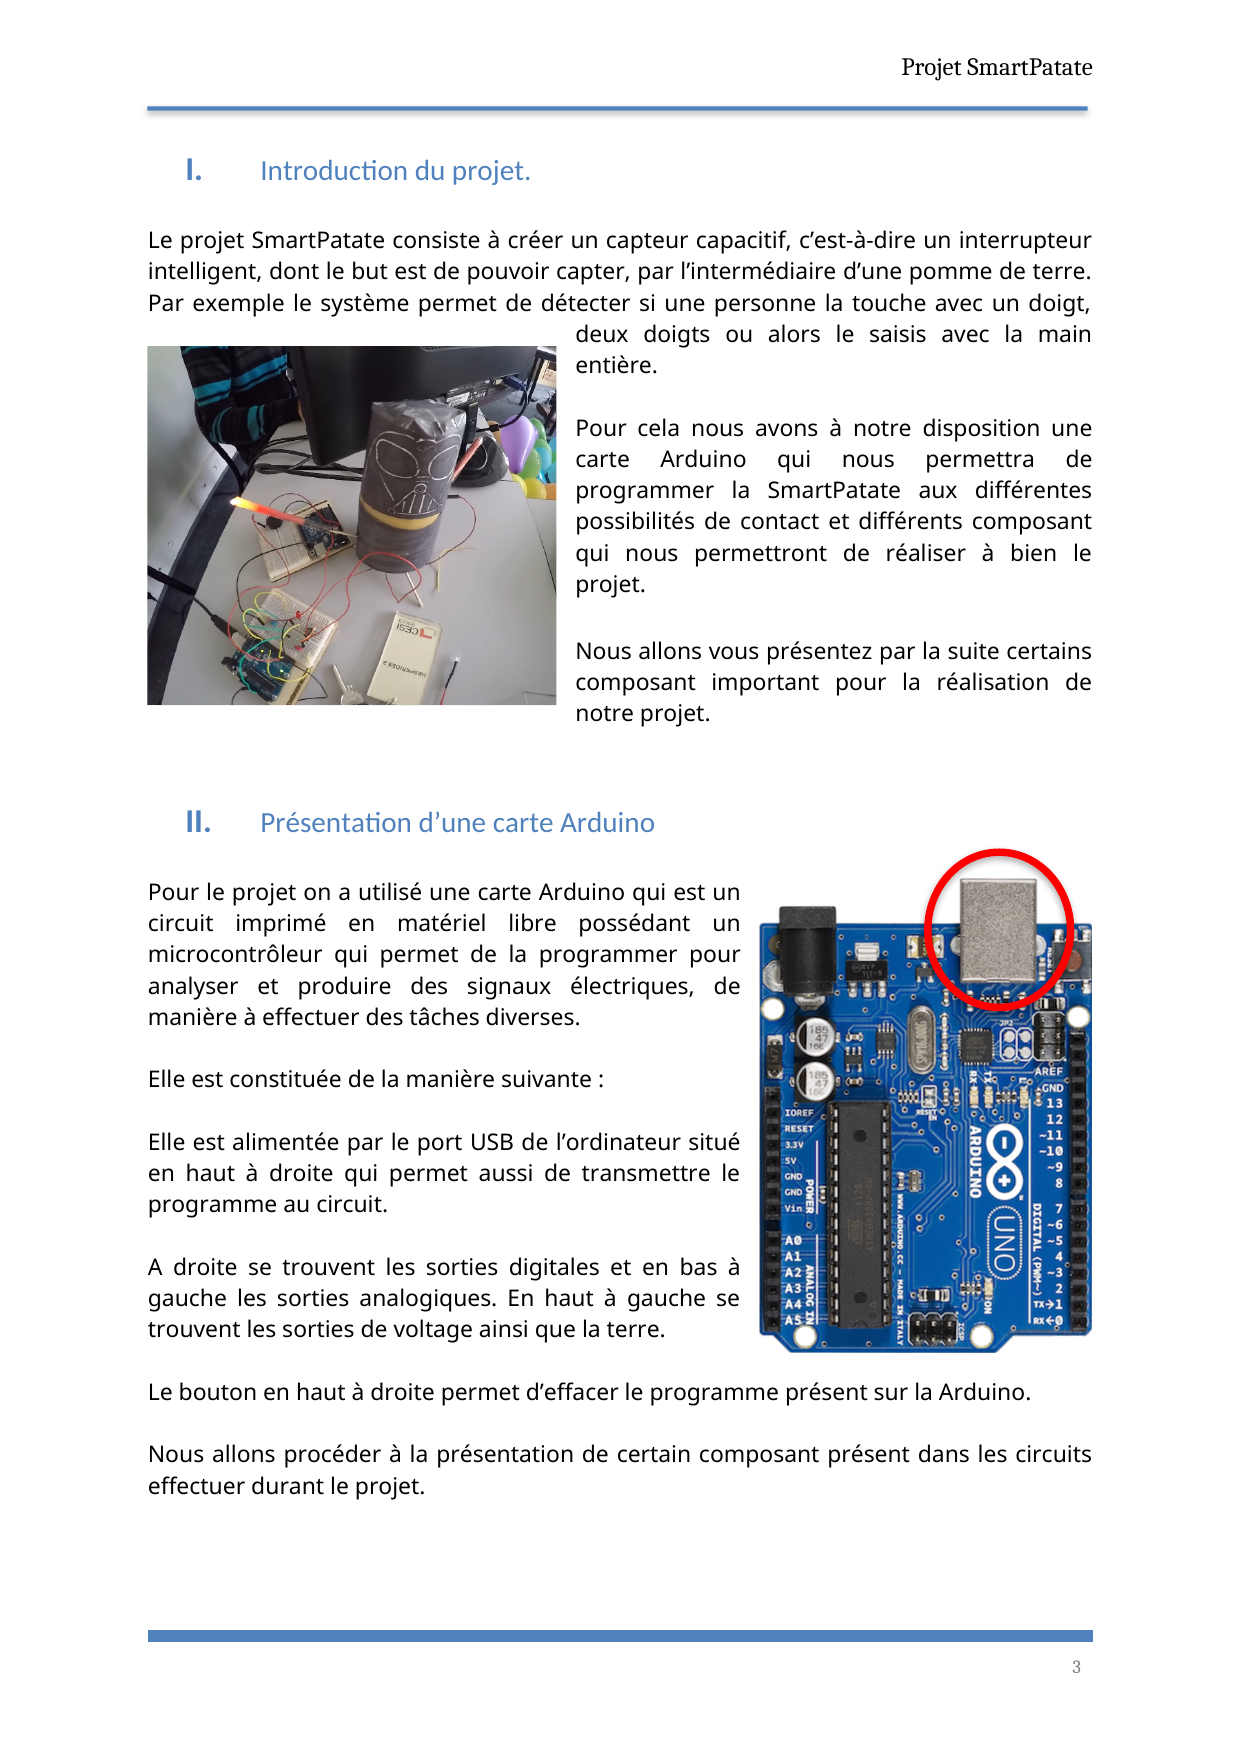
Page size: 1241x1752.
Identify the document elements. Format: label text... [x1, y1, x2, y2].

text Pour cela nous avons à notre disposition une carte Arduino qui nous permettra de programmer la SmartPatate aux différentes possibilités de contact et différents composant qui nous permettront de réaliser à bien le projet. [557, 411, 1093, 599]
text Le projet SmartPatate consiste à créer un capteur capacitif, c’est-à-dire un interrupteur intelligent, dont le but est de pouvoir capter, par l’intermédiaire d’une pomme de terre. Par exemple le système permet de détecter si une personne la touche avec un doigt, deux doigts ou alors le saisis avec la main entière. [148, 224, 1093, 380]
list Introduction du projet. [185, 148, 1093, 188]
text Le bouton en haut à droite permet d’effacer le programme présent sur la Arduino. [148, 1376, 1093, 1407]
text Nous allons vous présentez par la suite certains composant important pour la réalisation de notre projet. [148, 634, 1093, 728]
picture [147, 346, 557, 706]
picture [760, 879, 1092, 1352]
text Nous allons procéder à la présentation de certain composant présent dans les circuits effectuer durant le projet. [148, 1438, 1093, 1501]
text Pour le projet on a utilisé une carte Arduino qui est un circuit imprimé en matériel libre possédant un microcontrôleur qui permet de la programmer pour analyser et produire des signaux électriques, de manière à effectuer des tâches diverses. [148, 876, 939, 1032]
text Elle est constituée de la manière suivante : [148, 1063, 759, 1095]
text A droite se trouvent les sorties digitales et en bas à gauche les sorties analogiques. En haut à gauche se trouvent les sorties de voltage ainsi que la terre. [148, 1251, 759, 1345]
picture [932, 879, 1066, 1003]
text Elle est alimentée par le port USB de l’ordinateur situé en haut à droite qui permet aussi de transmettre le programme au circuit. [148, 1126, 759, 1220]
list Présentation d’une carte Arduino [185, 799, 1093, 840]
